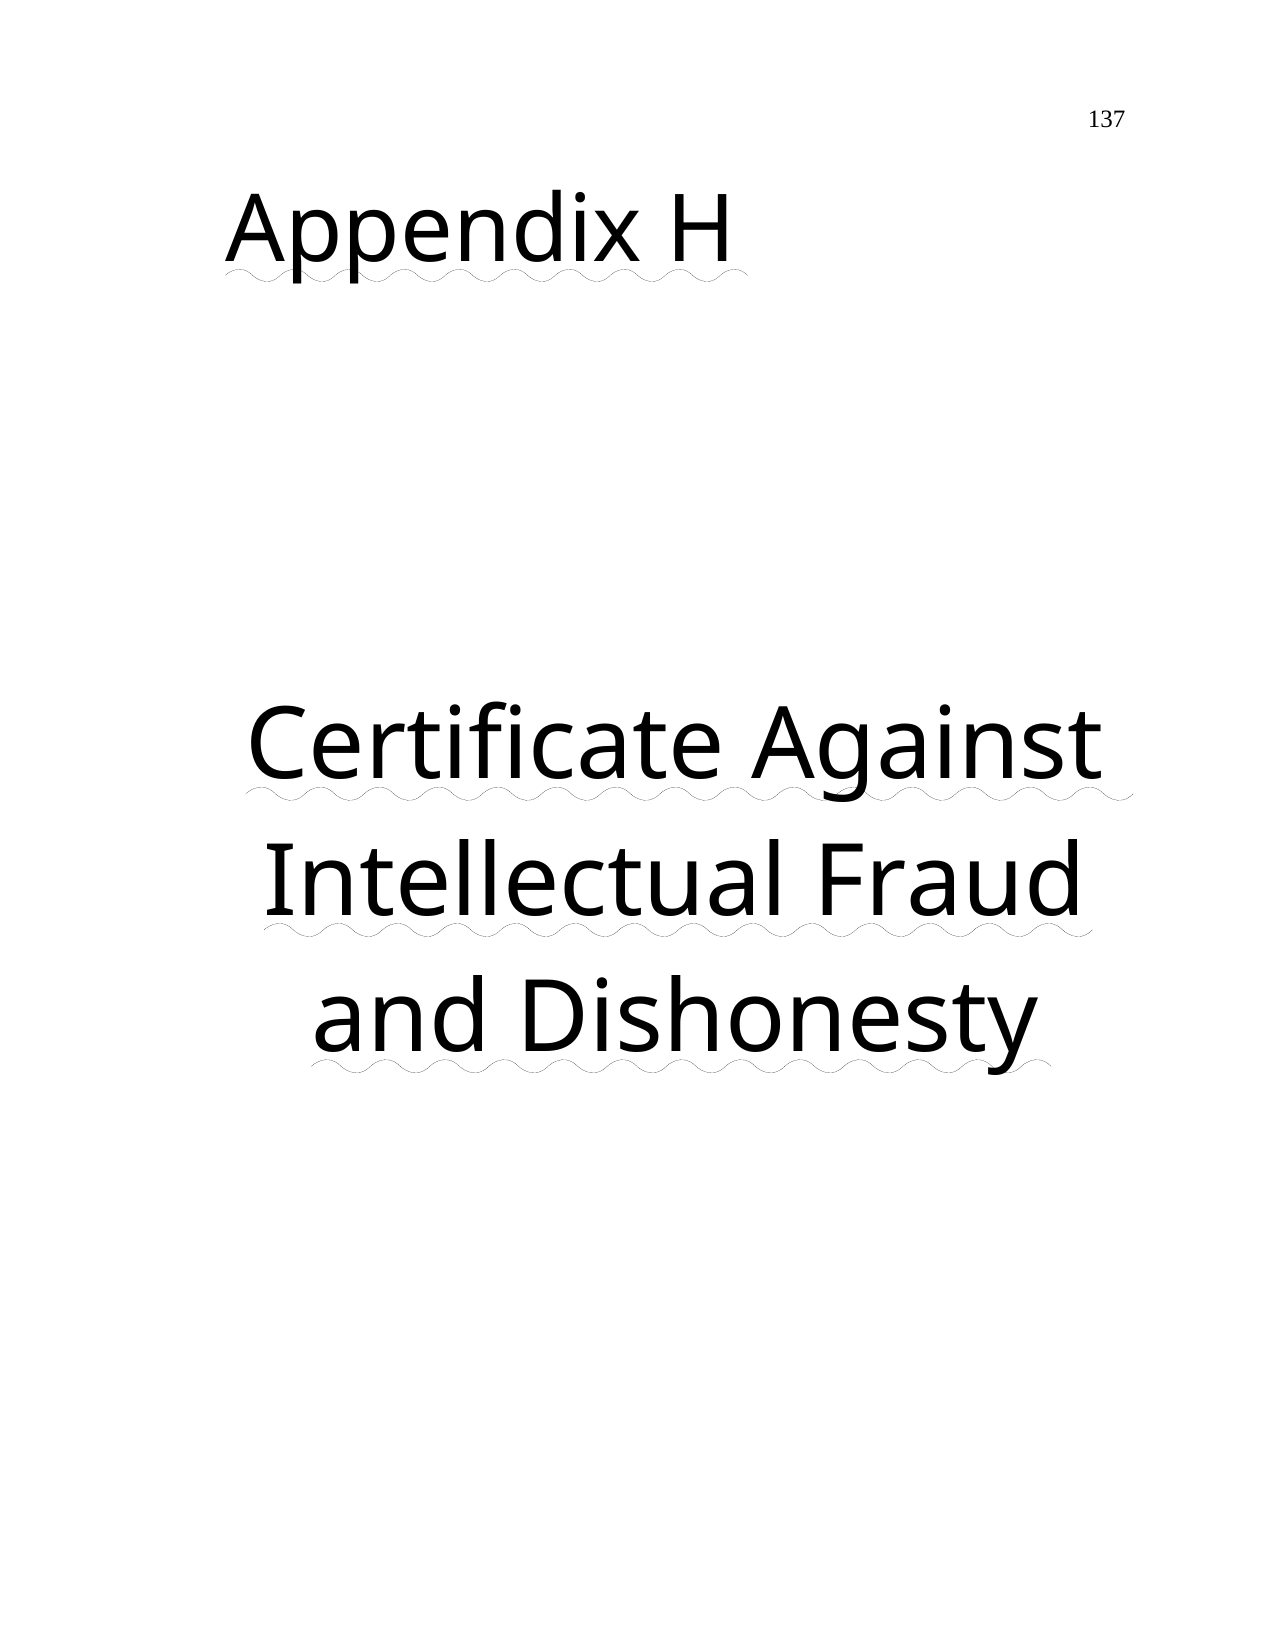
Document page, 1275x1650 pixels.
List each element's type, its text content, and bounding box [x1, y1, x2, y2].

text Appendix H [225, 161, 1125, 289]
text Certificate Against Intellectual Fraud and Dishonesty [225, 672, 1125, 1081]
